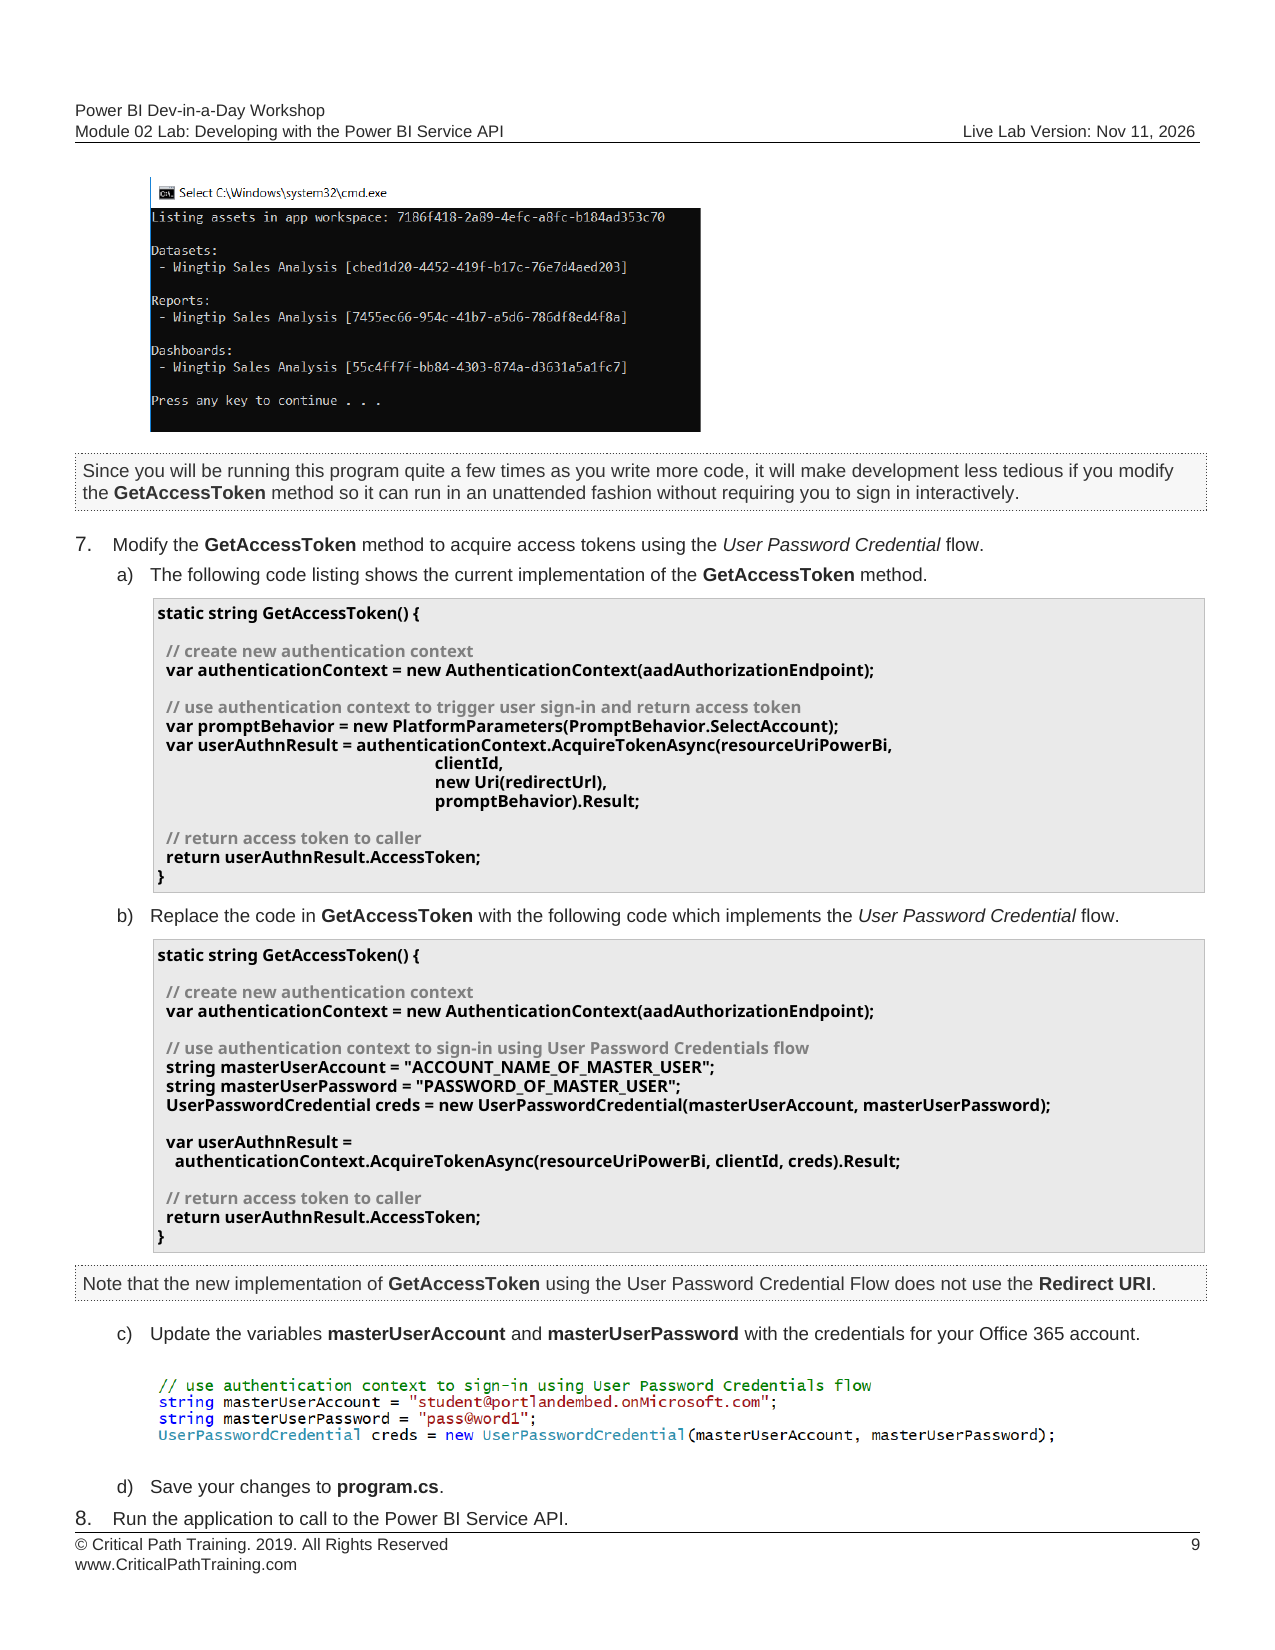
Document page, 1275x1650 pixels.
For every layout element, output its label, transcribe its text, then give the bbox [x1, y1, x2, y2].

text var authenticationContext = new AuthenticationContext(aadAuthorizationEndpoint); [154, 654, 1204, 673]
text string masterUserAccount = "ACCOUNT_NAME_OF_MASTER_USER"; [154, 1052, 1204, 1071]
text return userAuthnResult.AccessToken; [154, 842, 1204, 860]
picture [150, 1365, 1062, 1454]
text } [154, 1221, 1204, 1252]
text static string GetAccessToken() { [154, 940, 1204, 958]
text // create new authentication context [154, 977, 1204, 996]
text Replace the code in GetAccessToken with the following code which implements the User Password Credential flow. [117, 905, 1200, 927]
text Since you will be running this program quite a few times as you write more code, it will make development less tedious if you modify the GetAccessToken method so it can run in an unattended fashion without requiring you to sign in interactively. [75, 453, 1207, 511]
text Save your changes to program.cs. [117, 1476, 1200, 1497]
text var userAuthnResult = [154, 1127, 1204, 1146]
text // create new authentication context [154, 635, 1204, 654]
text static string GetAccessToken() { [154, 599, 1204, 617]
text // return access token to caller [154, 823, 1204, 842]
text // use authentication context to sign-in using User Password Credentials flow [154, 1033, 1204, 1052]
text UserPasswordCredential creds = new UserPasswordCredential(masterUserAccount, masterUserPassword); [154, 1089, 1204, 1108]
text Note that the new implementation of GetAccessToken using the User Password Credential Flow does not use the Redirect URI. [75, 1265, 1207, 1301]
text The following code listing shows the current implementation of the GetAccessToken method. [117, 564, 1200, 585]
text } [154, 860, 1204, 892]
text new Uri(redirectUrl), [154, 767, 1204, 785]
text string masterUserPassword = "PASSWORD_OF_MASTER_USER"; [154, 1071, 1204, 1089]
picture [150, 177, 701, 432]
text Update the variables masterUserAccount and masterUserPassword with the credentials for your Office 365 account. [117, 1322, 1200, 1344]
text return userAuthnResult.AccessToken; [154, 1202, 1204, 1221]
text Modify the GetAccessToken method to acquire access tokens using the User Password Credential flow. [75, 532, 1200, 556]
text promptBehavior).Result; [154, 785, 1204, 804]
text // use authentication context to trigger user sign-in and return access token [154, 692, 1204, 710]
text Run the application to call to the Power BI Service API. [75, 1506, 1200, 1530]
text var authenticationContext = new AuthenticationContext(aadAuthorizationEndpoint); [154, 996, 1204, 1014]
text clientId, [154, 748, 1204, 767]
text var promptBehavior = new PlatformParameters(PromptBehavior.SelectAccount); [154, 710, 1204, 729]
text // return access token to caller [154, 1183, 1204, 1202]
text authenticationContext.AcquireTokenAsync(resourceUriPowerBi, clientId, creds).Result; [154, 1146, 1204, 1164]
text var userAuthnResult = authenticationContext.AcquireTokenAsync(resourceUriPowerBi, [154, 729, 1204, 748]
